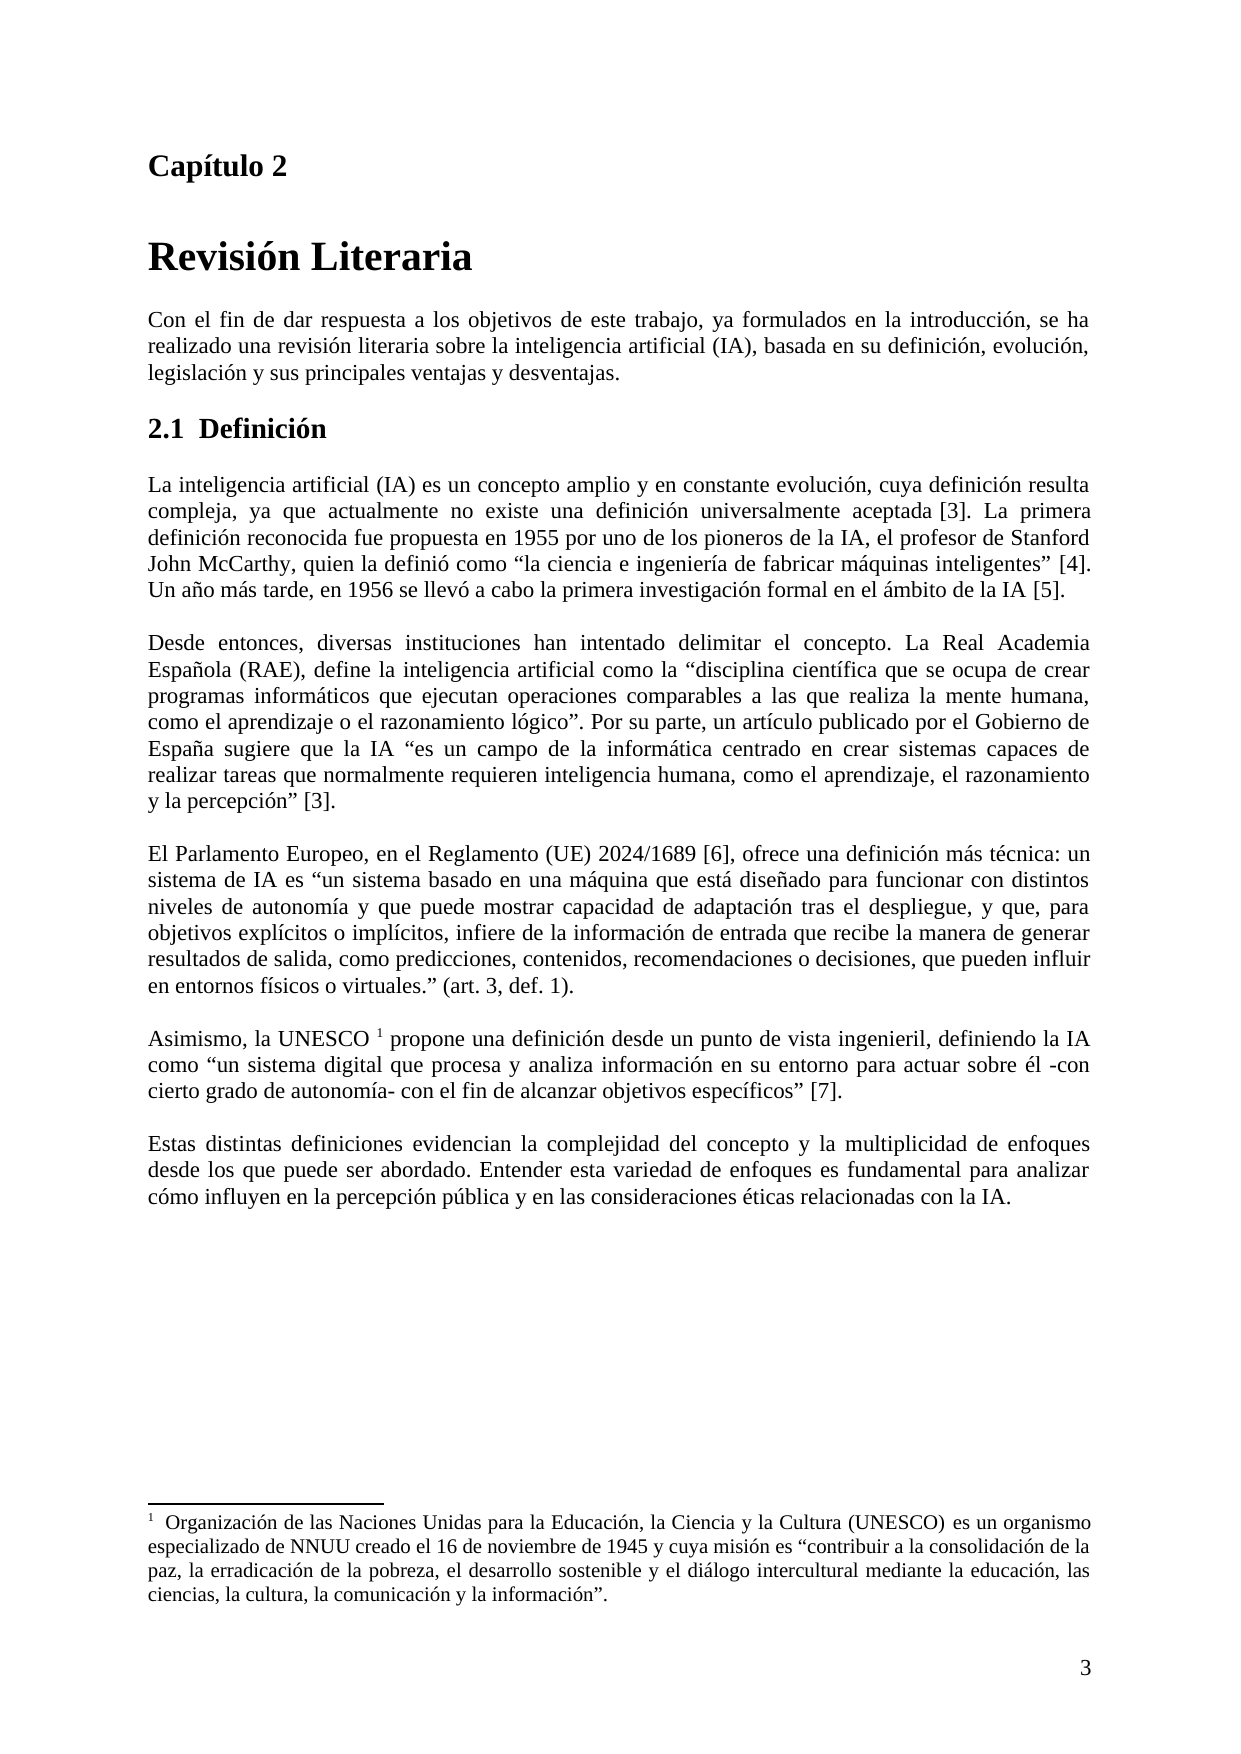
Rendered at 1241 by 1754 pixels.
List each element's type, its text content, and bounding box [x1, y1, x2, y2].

text El Parlamento Europeo, en el Reglamento (UE) 2024/1689 [6], ofrece una definición más técnica: un sistema de IA es “un sistema basado en una máquina que está diseñado para funcionar con distintos niveles de autonomía y que puede mostrar capacidad de adaptación tras el despliegue, y que, para objetivos explícitos o implícitos, infiere de la información de entrada que recibe la manera de generar resultados de salida, como predicciones, contenidos, recomendaciones o decisiones, que pueden influir en entornos físicos o virtuales.” (art. 3, def. 1). [148, 840, 1091, 998]
subtitle 2.1 Definición [148, 411, 1091, 445]
subtitle Revisión Literaria [148, 232, 1091, 279]
text Desde entonces, diversas instituciones han intentado delimitar el concepto. La Real Academia Española (RAE), define la inteligencia artificial como la “disciplina científica que se ocupa de crear programas informáticos que ejecutan operaciones comparables a las que realiza la mente humana, como el aprendizaje o el razonamiento lógico”. Por su parte, un artículo publicado por el Gobierno de España sugiere que la IA “es un campo de la informática centrado en crear sistemas capaces de realizar tareas que normalmente requieren inteligencia humana, como el aprendizaje, el razonamiento y la percepción” [3]. [148, 629, 1091, 814]
text Asimismo, la UNESCO propone una definición desde un punto de vista ingenieril, definiendo la IA como “un sistema digital que procesa y analiza información en su entorno para actuar sobre él -con cierto grado de autonomía- con el fin de alcanzar objetivos específicos” [7]. [148, 1024, 1091, 1104]
text Estas distintas definiciones evidencian la complejidad del concepto y la multiplicidad de enfoques desde los que puede ser abordado. Entender esta variedad de enfoques es fundamental para analizar cómo influyen en la percepción pública y en las consideraciones éticas relacionadas con la IA. [148, 1130, 1091, 1209]
text Capítulo 2 [148, 148, 1091, 184]
text La inteligencia artificial (IA) es un concepto amplio y en constante evolución, cuya definición resulta compleja, ya que actualmente no existe una definición universalmente aceptada [3]. La primera definición reconocida fue propuesta en 1955 por uno de los pioneros de la IA, el profesor de Stanford John McCarthy, quien la definió como “la ciencia e ingeniería de fabricar máquinas inteligentes” [4]. Un año más tarde, en 1956 se llevó a cabo la primera investigación formal en el ámbito de la IA [5]. [148, 471, 1091, 603]
text Con el fin de dar respuesta a los objetivos de este trabajo, ya formulados en la introducción, se ha realizado una revisión literaria sobre la inteligencia artificial (IA), basada en su definición, evolución, legislación y sus principales ventajas y desventajas. [148, 306, 1091, 385]
